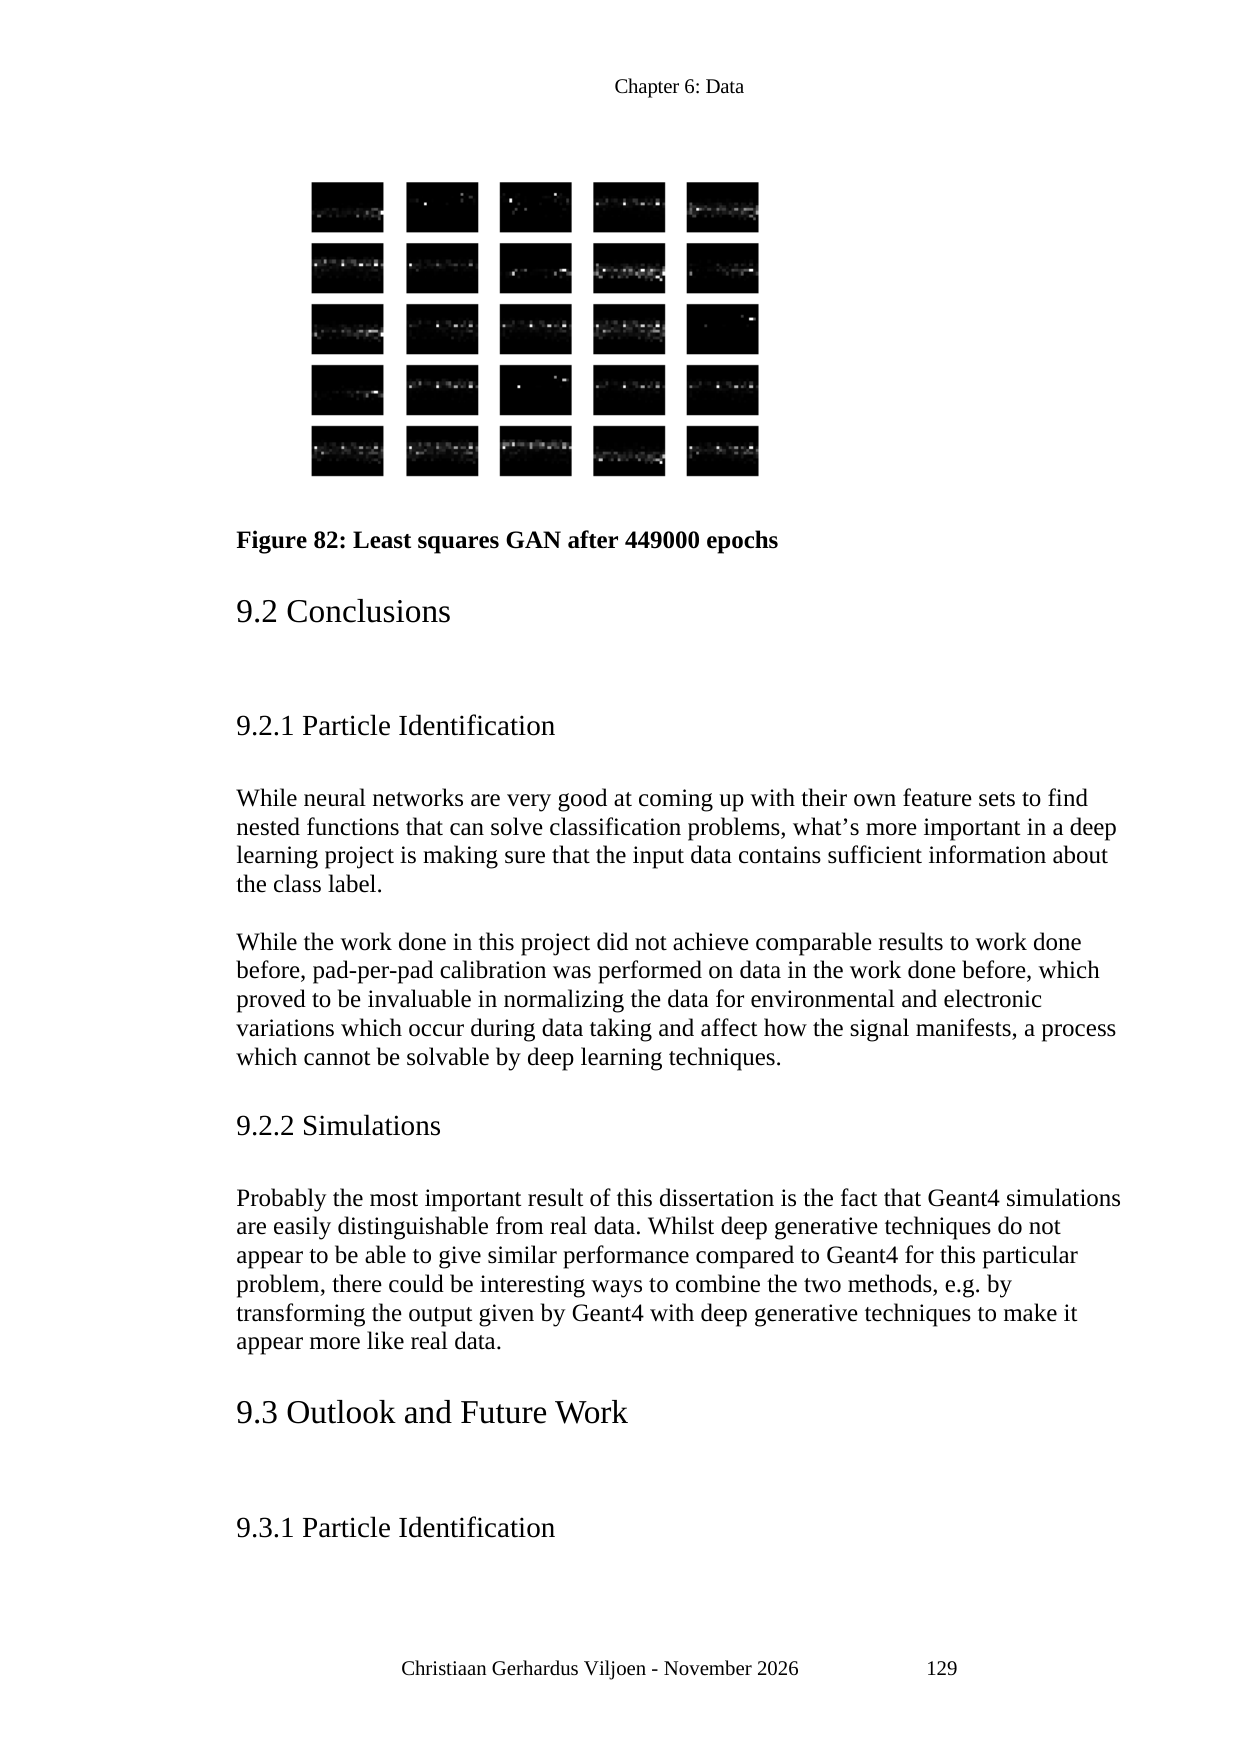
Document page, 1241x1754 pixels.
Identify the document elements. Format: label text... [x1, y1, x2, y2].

text While the work done in this project did not achieve comparable results to work done before, pad-per-pad calibration was performed on data in the work done before, which proved to be invaluable in normalizing the data for environmental and electronic variations which occur during data taking and affect how the signal manifests, a process which cannot be solvable by deep learning techniques. [236, 927, 1122, 1070]
text Figure 82: Least squares GAN after 449000 epochs [236, 525, 1122, 553]
subtitle Particle Identification [236, 708, 1122, 742]
picture [236, 135, 821, 525]
text Probably the most important result of this dissertation is the fact that Geant4 simulations are easily distinguishable from real data. Whilst deep generative techniques do not appear to be able to give similar performance compared to Geant4 for this particular problem, there could be interesting ways to combine the two methods, e.g. by transforming the output given by Geant4 with deep generative techniques to make it appear more like real data. [236, 1183, 1122, 1355]
subtitle Conclusions [236, 591, 1122, 629]
subtitle Particle Identification [236, 1510, 1122, 1543]
subtitle Simulations [236, 1108, 1122, 1141]
text While neural networks are very good at coming up with their own feature sets to find nested functions that can solve classification problems, what’s more important in a deep learning project is making sure that the input data contains sufficient information about the class label. [236, 783, 1122, 898]
subtitle Outlook and Future Work [236, 1393, 1122, 1431]
